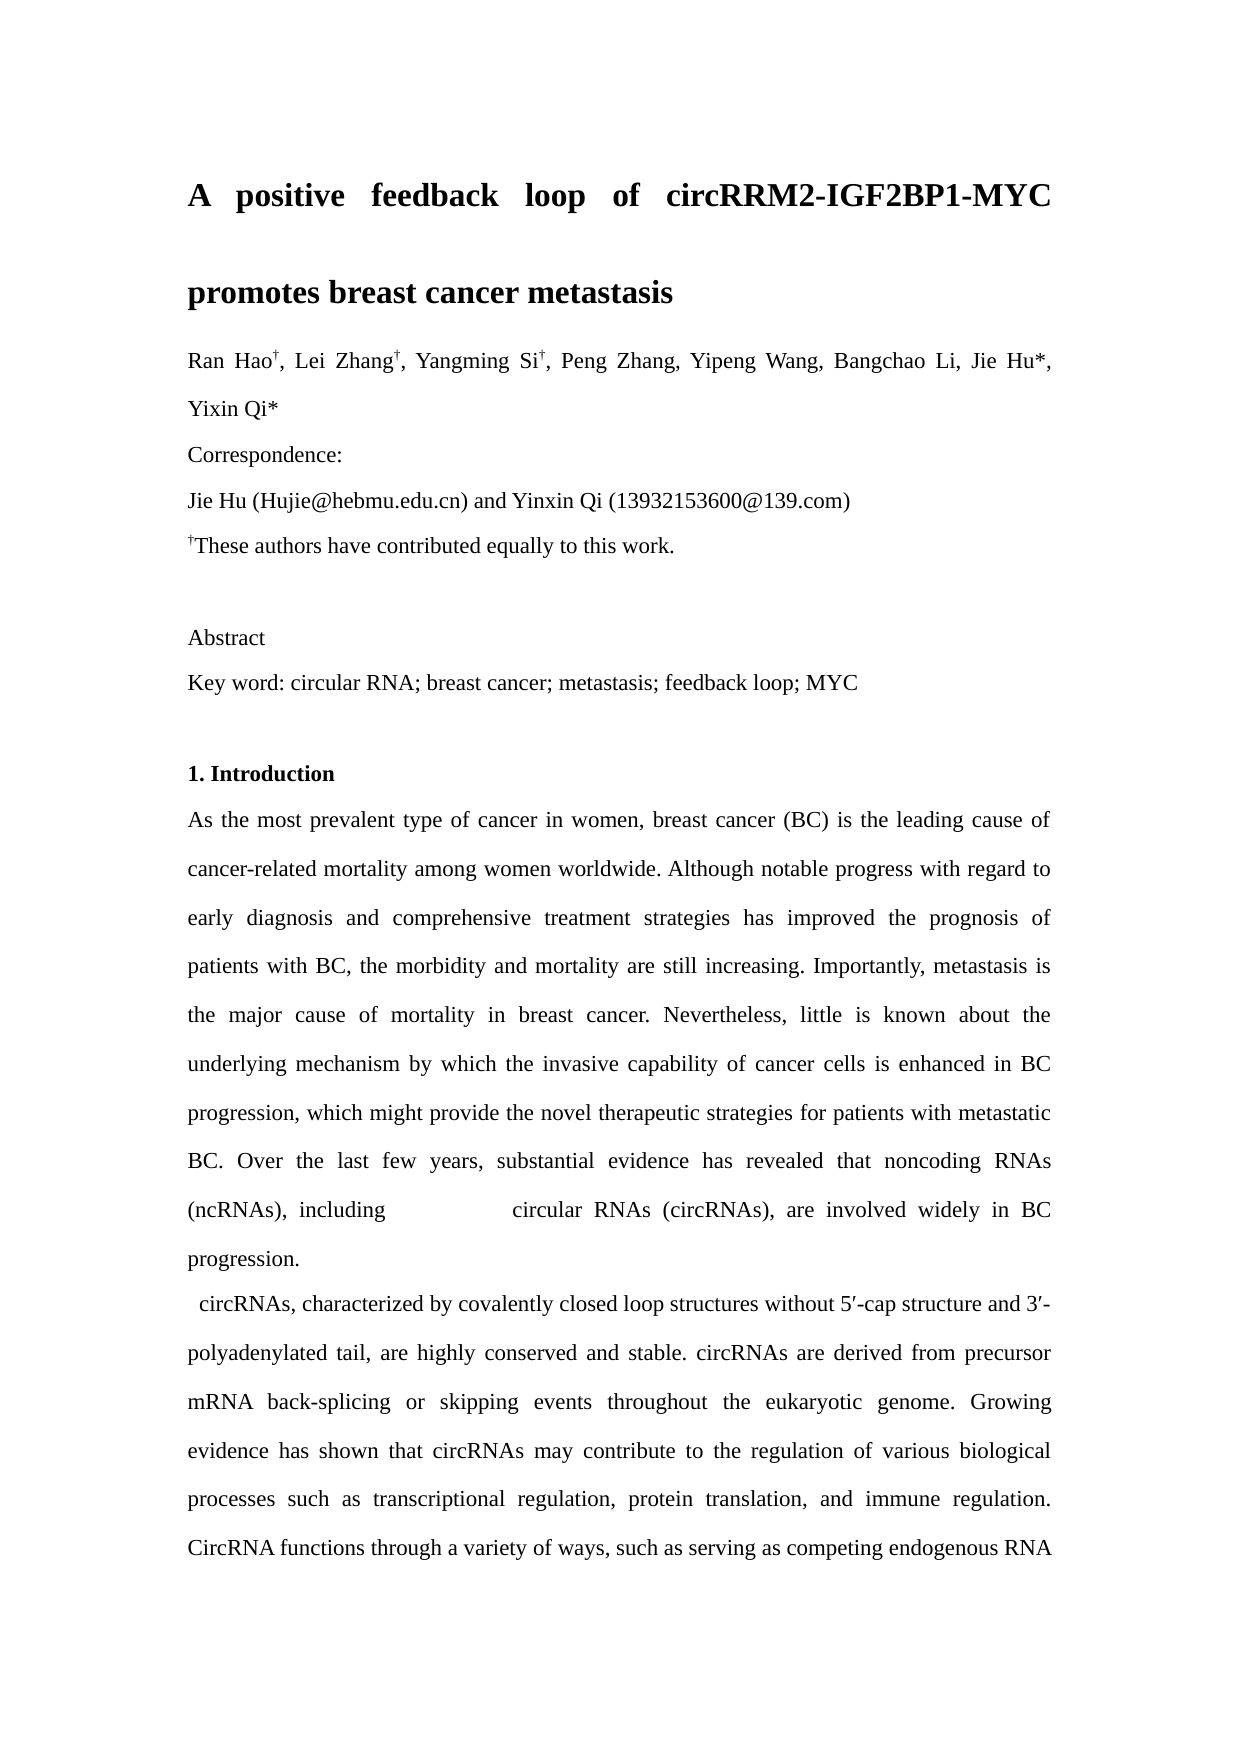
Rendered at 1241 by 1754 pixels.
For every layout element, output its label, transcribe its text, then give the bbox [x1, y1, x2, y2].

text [187, 1287, 1053, 1564]
text Correspondence: [187, 438, 1053, 471]
text 1. Introduction [187, 757, 1053, 790]
text Jie Hu (Hujie@hebmu.edu.cn) and Yinxin Qi (13932153600@139.com) [187, 484, 1053, 516]
text A positive feedback loop of circRRM2-IGF2BP1-MYC promotes breast cancer metastasis [187, 162, 1053, 324]
text As the most prevalent type of cancer in women, breast cancer (BC) is the leading cause of cancer-related mortality among women worldwide. Although notable progress with regard to early diagnosis and comprehensive treatment strategies has improved the prognosis of patients with BC, the morbidity and mortality are still increasing. Importantly, metastasis is the major cause of mortality in breast cancer. Nevertheless, little is known about the underlying mechanism by which the invasive capability of cancer cells is enhanced in BC progression, which might provide the novel therapeutic strategies for patients with metastatic BC. Over the last few years, substantial evidence has revealed that noncoding RNAs (ncRNAs), including circular RNAs (circRNAs), are involved widely in BC progression. [187, 803, 1053, 1274]
text Abstract [187, 621, 1053, 653]
text †These authors have contributed equally to this work. [187, 529, 1053, 562]
text Ran Hao†, Lei Zhang†, Yangming Si†, Peng Zhang, Yipeng Wang, Bangchao Li, Jie Hu*, Yixin Qi* [187, 344, 1053, 425]
text Key word: circular RNA; breast cancer; metastasis; feedback loop; MYC [187, 666, 1053, 699]
